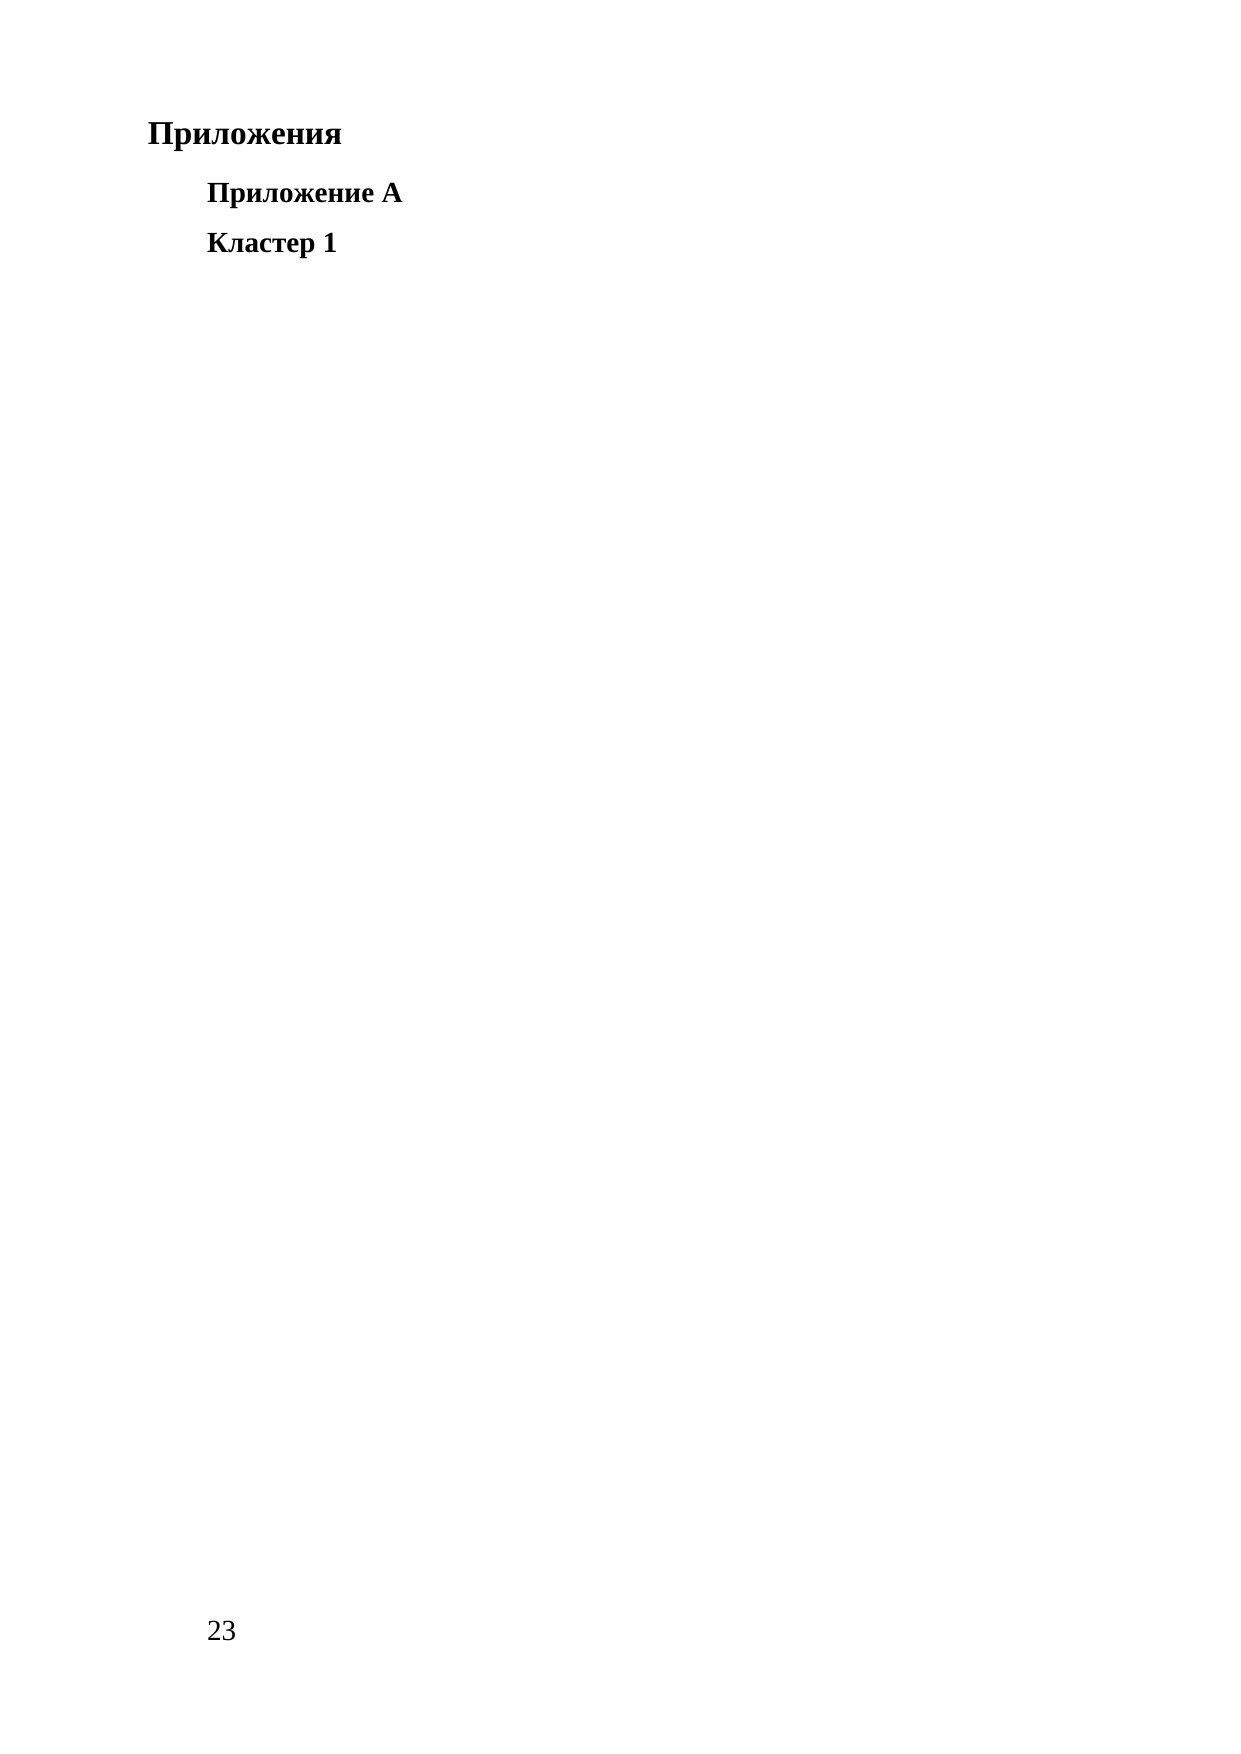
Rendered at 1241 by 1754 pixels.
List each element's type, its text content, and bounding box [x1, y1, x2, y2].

text Кластер 1 [148, 226, 1152, 259]
subtitle Приложение A [148, 175, 1152, 209]
subtitle Приложения [148, 114, 1152, 152]
